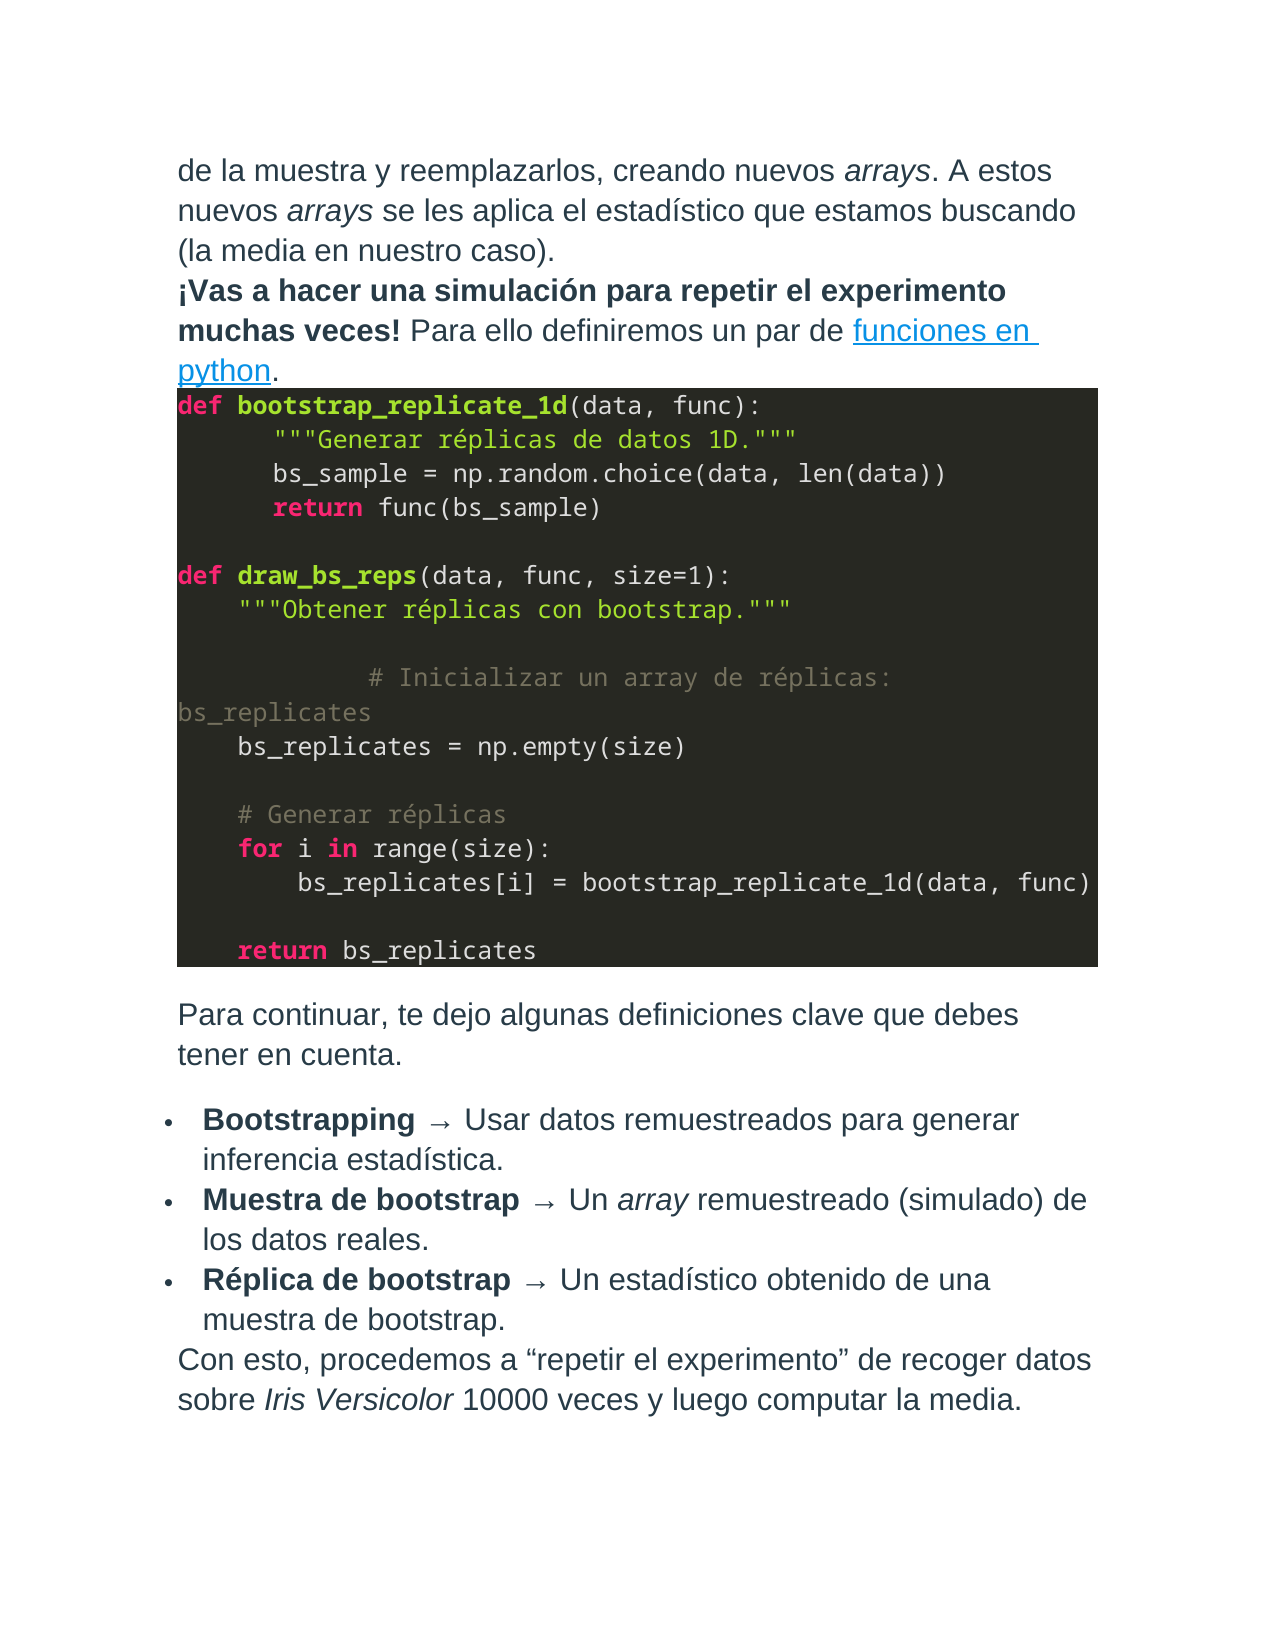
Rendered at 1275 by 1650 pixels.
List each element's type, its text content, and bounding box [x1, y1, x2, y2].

text bs_replicates[i] = bootstrap_replicate_1d(data, func) [177, 864, 1098, 898]
text for i in range(size): [177, 830, 1098, 864]
list Réplica de bootstrap → Un estadístico obtenido de una muestra de bootstrap. [165, 1257, 1098, 1337]
text return func(bs_sample) [177, 490, 1098, 524]
text bs_replicates = np.empty(size) [177, 728, 1098, 762]
list Bootstrapping → Usar datos remuestreados para generar inferencia estadística. [165, 1097, 1098, 1177]
list Muestra de bootstrap → Un array remuestreado (simulado) de los datos reales. [165, 1177, 1098, 1257]
text """Obtener réplicas con bootstrap.""" [177, 592, 1098, 626]
text Para continuar, te dejo algunas definiciones clave que debes tener en cuenta. [177, 992, 1098, 1072]
text # Generar réplicas [177, 796, 1098, 830]
text """Generar réplicas de datos 1D.""" [177, 422, 1098, 456]
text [177, 148, 1098, 268]
text def bootstrap_replicate_1d(data, func): [177, 388, 1098, 422]
text bs_sample = np.random.choice(data, len(data)) [177, 456, 1098, 490]
text Con esto, procedemos a “repetir el experimento” de recoger datos sobre Iris Versicolor 10000 veces y luego computar la media. [177, 1337, 1098, 1417]
text # Inicializar un array de réplicas: bs_replicates [177, 660, 1098, 728]
text def draw_bs_reps(data, func, size=1): [177, 558, 1098, 592]
text return bs_replicates [177, 933, 1098, 967]
text ¡Vas a hacer una simulación para repetir el experimento muchas veces! Para ello definiremos un par de funciones en python. [177, 268, 1098, 388]
